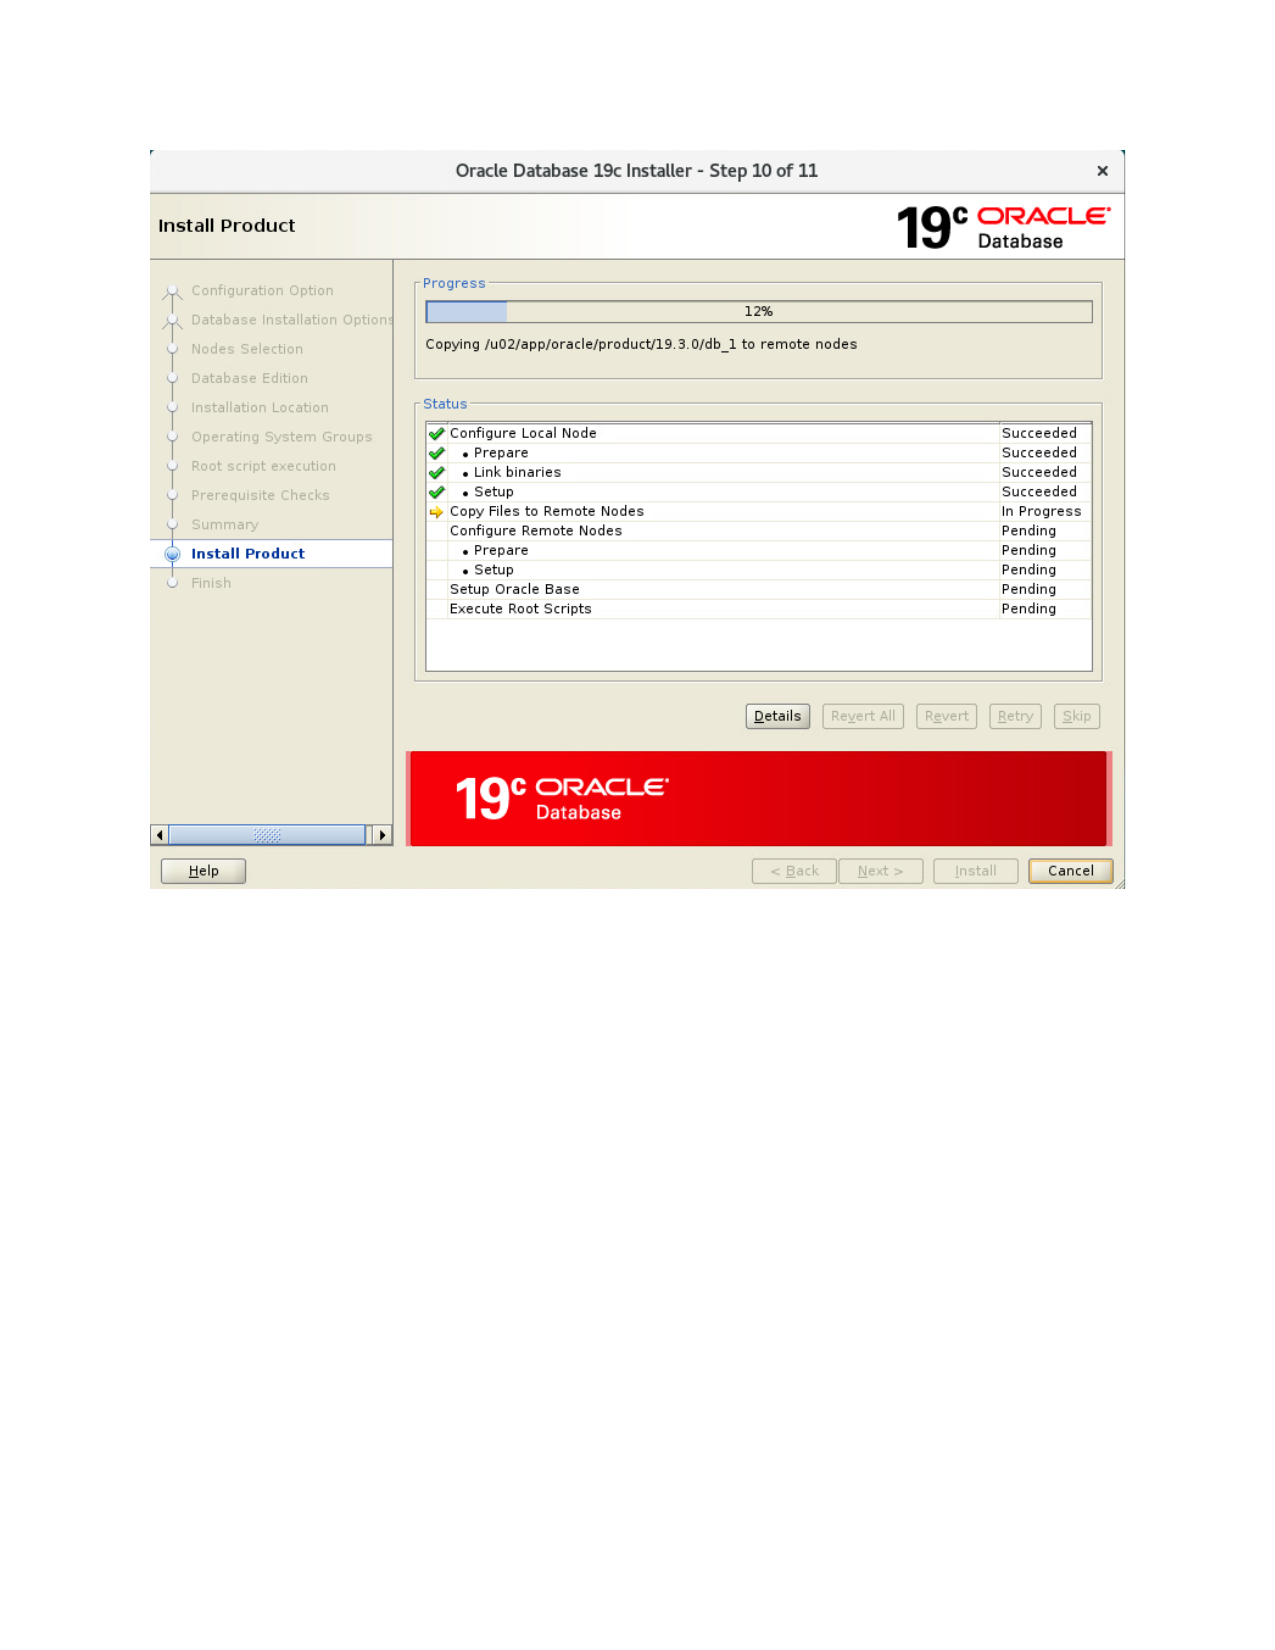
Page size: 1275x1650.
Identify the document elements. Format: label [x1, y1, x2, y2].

picture [150, 150, 1125, 889]
